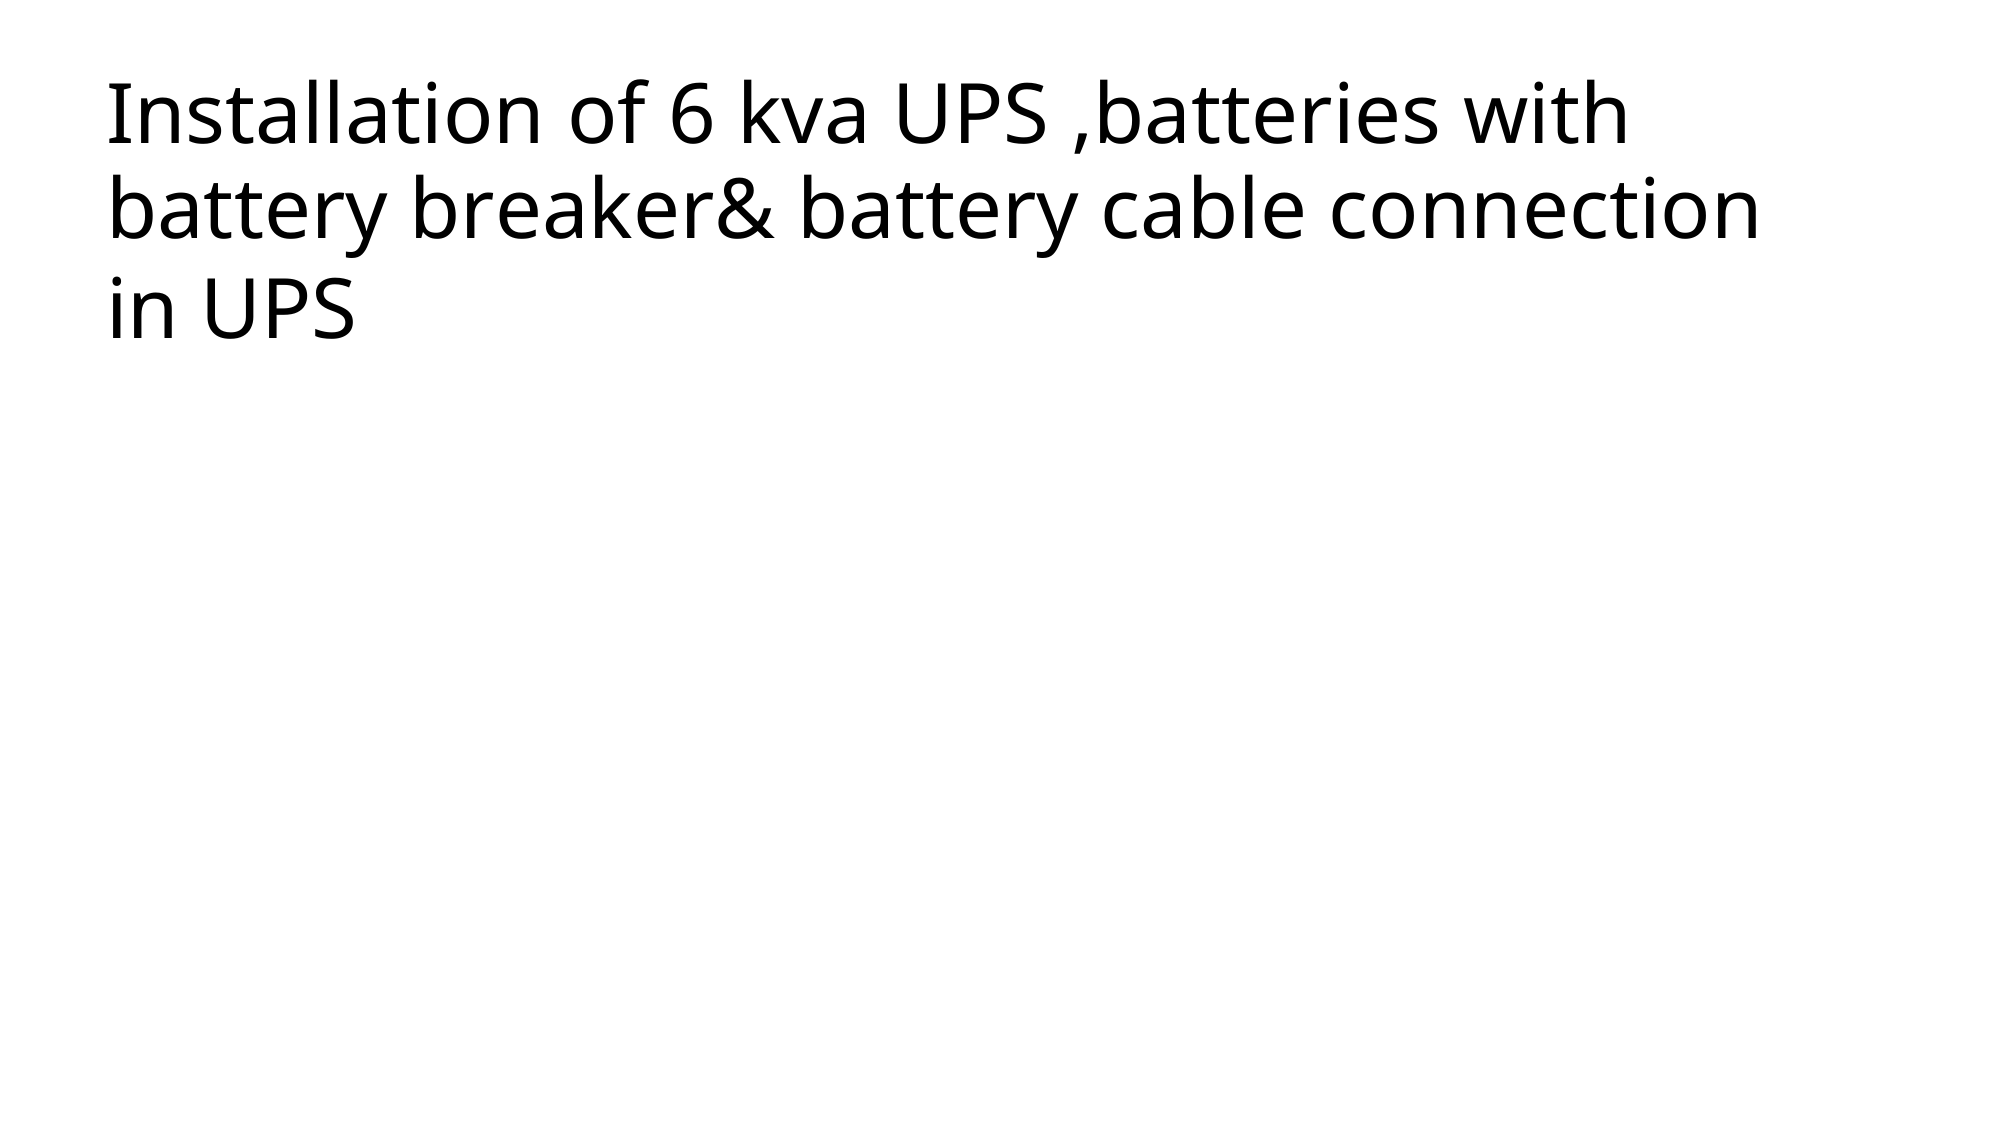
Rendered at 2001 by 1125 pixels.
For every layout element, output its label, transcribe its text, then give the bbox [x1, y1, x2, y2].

text Installation of 6 kva UPS ,batteries with battery breaker& battery cable connection in UPS [106, 63, 1829, 363]
